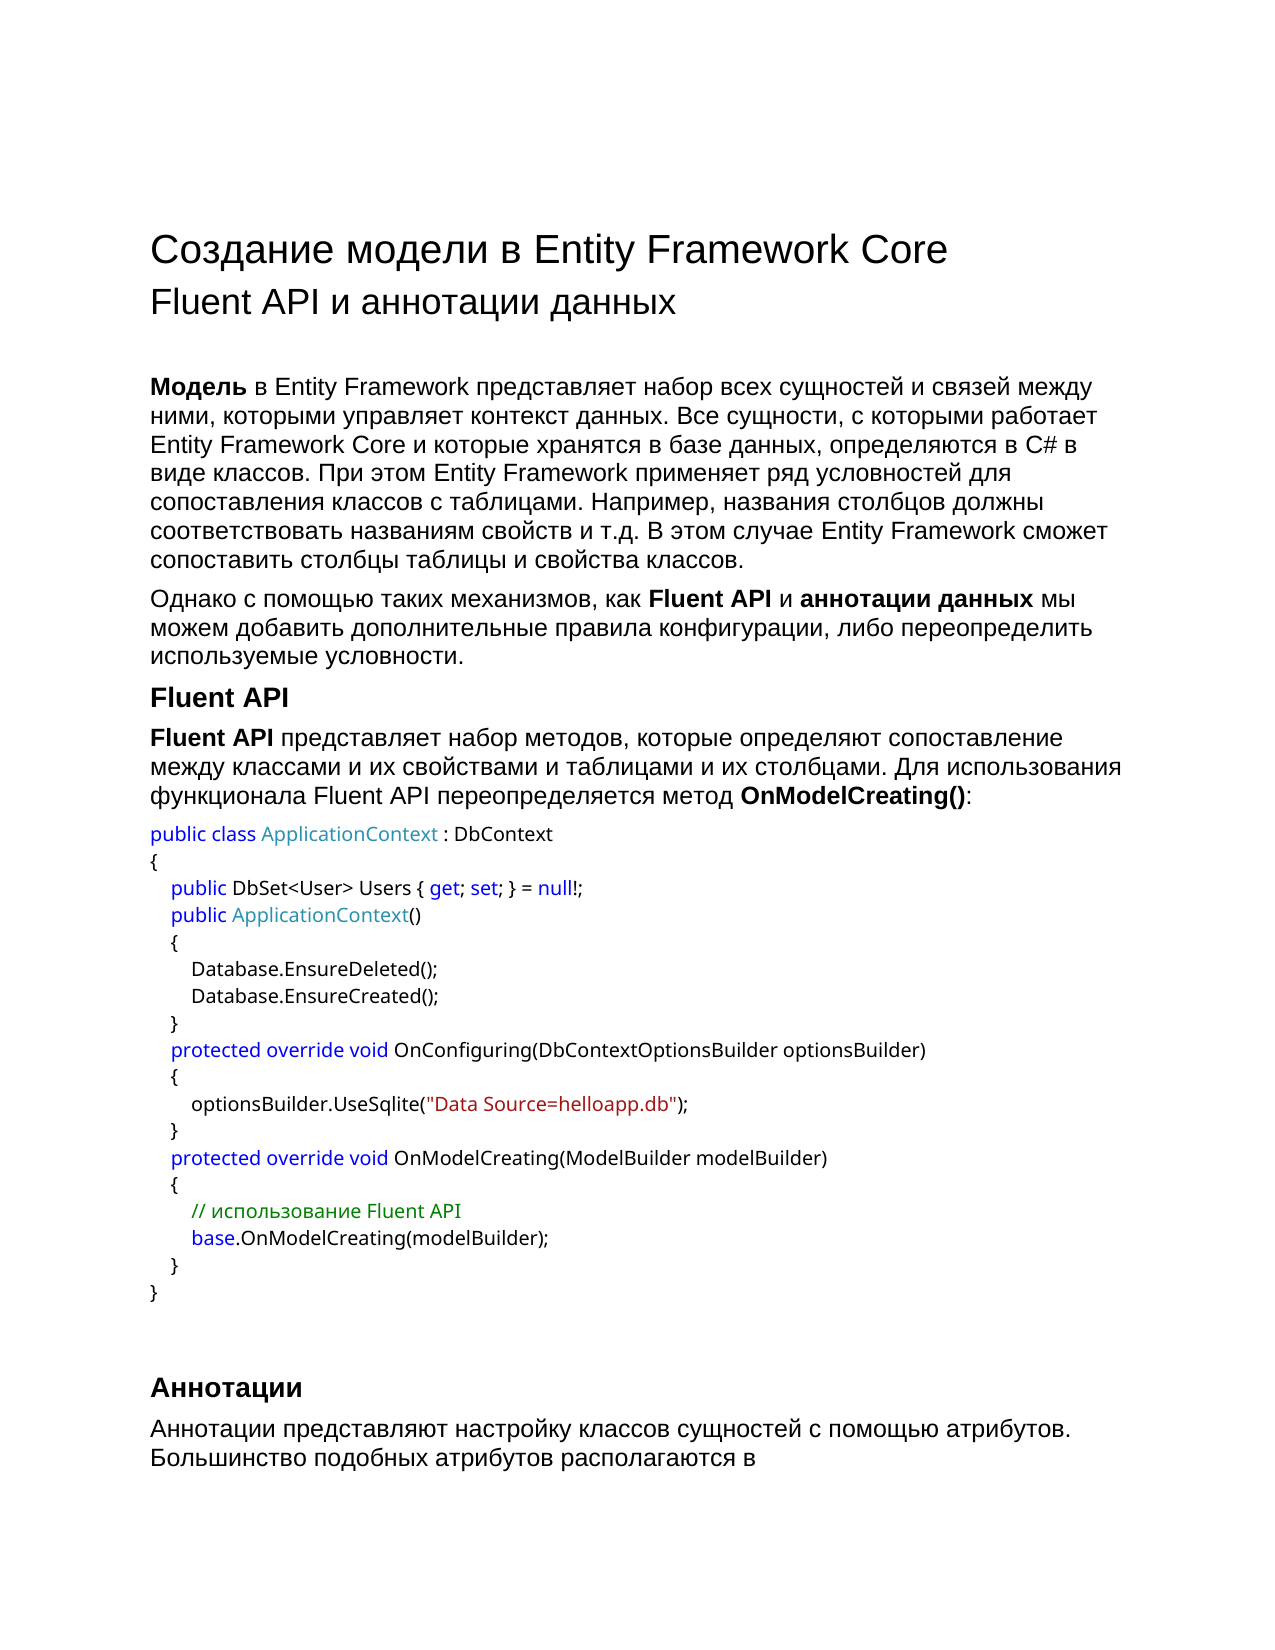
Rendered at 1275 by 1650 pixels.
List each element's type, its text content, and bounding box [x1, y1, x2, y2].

text } [150, 1279, 1125, 1306]
text public class ApplicationContext : DbContext [150, 820, 1125, 847]
text Аннотации [150, 1371, 1125, 1404]
text public DbSet<User> Users { get; set; } = null!; [150, 874, 1125, 901]
text // использование Fluent API [150, 1198, 1125, 1225]
text { [150, 1063, 1125, 1090]
text Модель в Entity Framework представляет набор всех сущностей и связей между ними, которыми управляет контекст данных. Все сущности, с которыми работает Entity Framework Core и которые хранятся в базе данных, определяются в C# в виде классов. При этом Entity Framework применяет ряд условностей для сопоставления классов с таблицами. Например, названия столбцов должны соответствовать названиям свойств и т.д. В этом случае Entity Framework сможет сопоставить столбцы таблицы и свойства классов. [150, 372, 1125, 573]
text protected override void OnConfiguring(DbContextOptionsBuilder optionsBuilder) [150, 1036, 1125, 1063]
text Fluent API представляет набор методов, которые определяют сопоставление между классами и их свойствами и таблицами и их столбцами. Для использования функционала Fluent API переопределяется метод OnModelCreating(): [150, 723, 1125, 809]
text public ApplicationContext() [150, 901, 1125, 928]
text base.OnModelCreating(modelBuilder); [150, 1225, 1125, 1252]
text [150, 1414, 1125, 1472]
text optionsBuilder.UseSqlite("Data Source=helloapp.db"); [150, 1090, 1125, 1117]
text } [150, 1252, 1125, 1279]
text Fluent API и аннотации данных [150, 280, 1125, 322]
text Database.EnsureDeleted(); [150, 955, 1125, 982]
text protected override void OnModelCreating(ModelBuilder modelBuilder) [150, 1144, 1125, 1171]
text Однако с помощью таких механизмов, как Fluent API и аннотации данных мы можем добавить дополнительные правила конфигурации, либо переопределить используемые условности. [150, 584, 1125, 670]
text } [150, 1009, 1125, 1036]
text Создание модели в Entity Framework Core [150, 225, 1125, 272]
text { [150, 1171, 1125, 1198]
text Fluent API [150, 681, 1125, 713]
text { [150, 928, 1125, 955]
text { [150, 847, 1125, 874]
text Database.EnsureCreated(); [150, 982, 1125, 1009]
text } [150, 1117, 1125, 1144]
